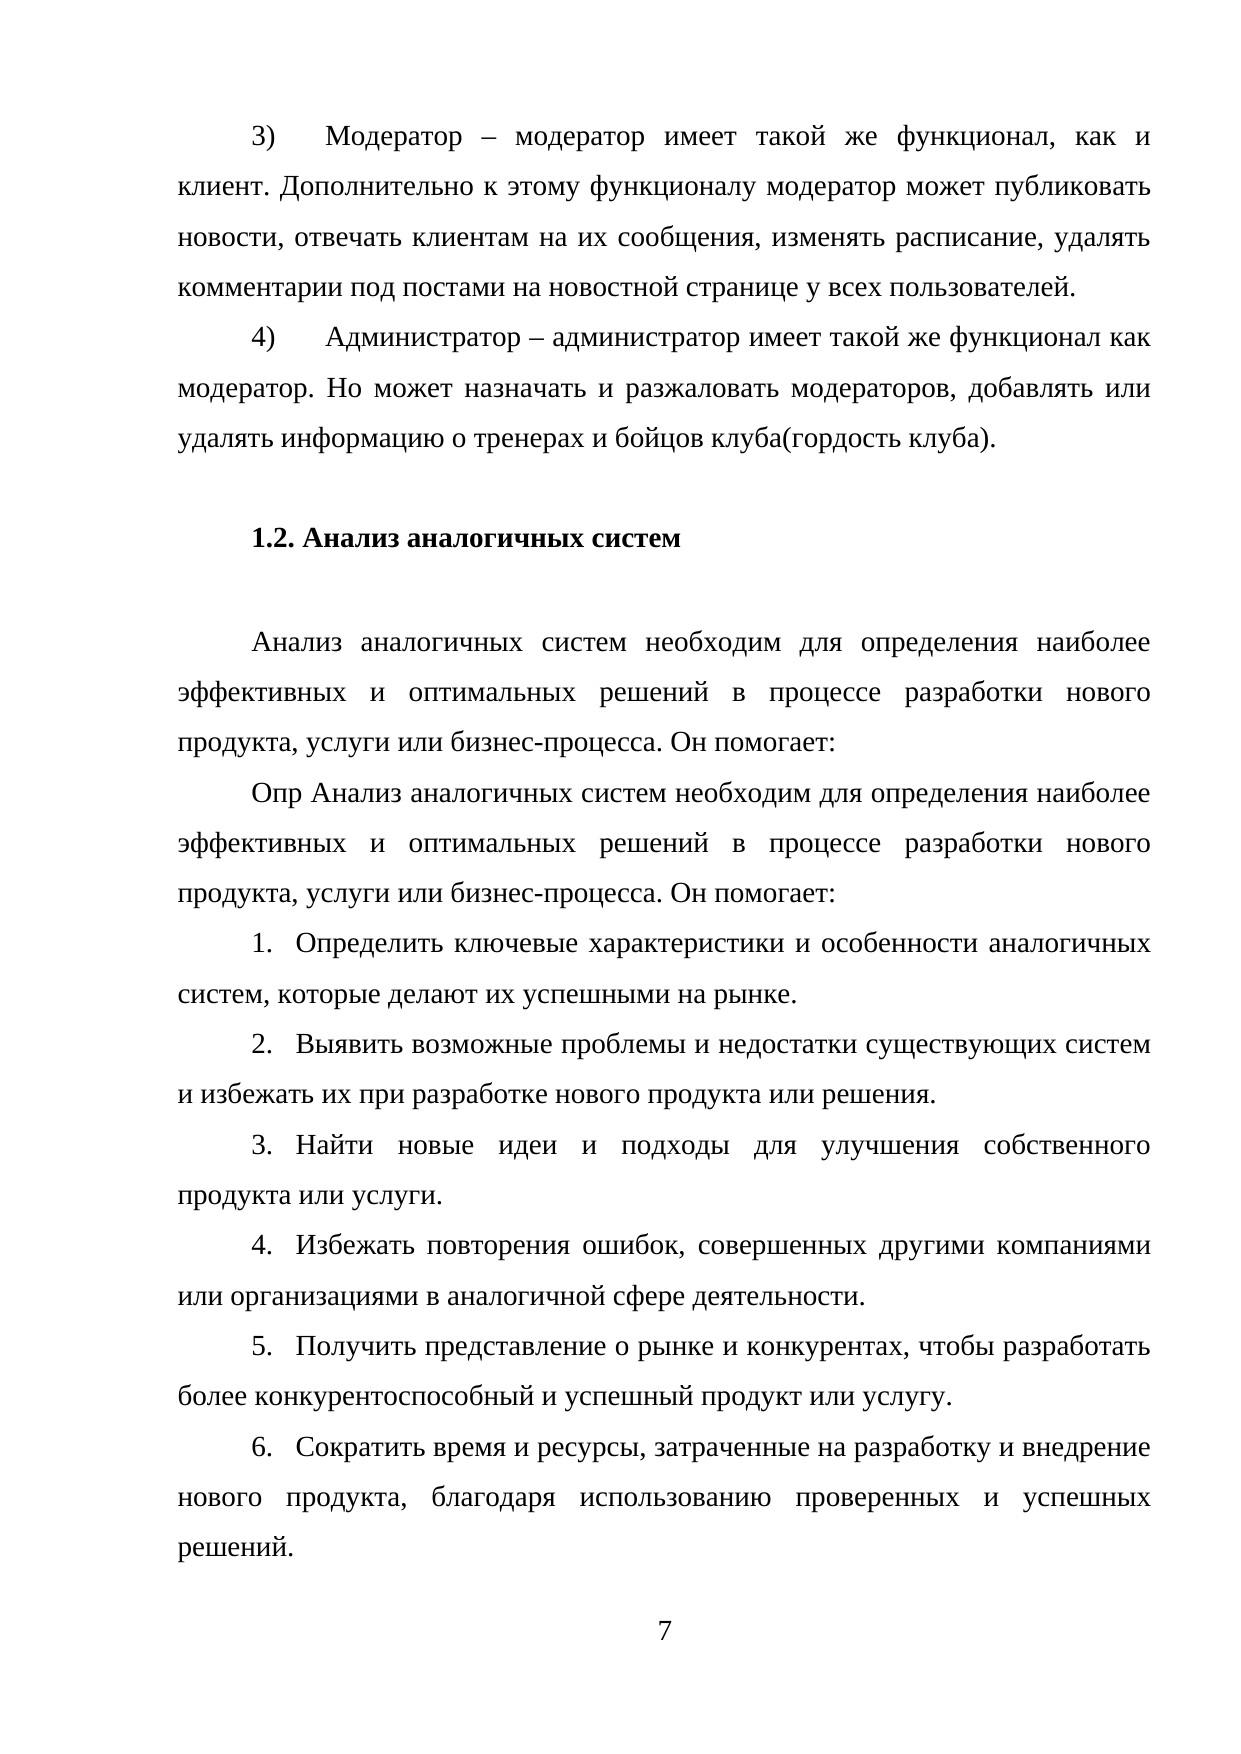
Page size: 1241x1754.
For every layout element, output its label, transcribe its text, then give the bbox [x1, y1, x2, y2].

list Сократить время и ресурсы, затраченные на разработку и внедрение нового продукта, благодаря использованию проверенных и успешных решений. [177, 1429, 1152, 1563]
list Избежать повторения ошибок, совершенных другими компаниями или организациями в аналогичной сфере деятельности. [177, 1227, 1152, 1311]
text Анализ аналогичных систем необходим для определения наиболее эффективных и оптимальных решений в процессе разработки нового продукта, услуги или бизнес-процесса. Он помогает: [177, 624, 1152, 758]
list Модератор – модератор имеет такой же функционал, как и клиент. Дополнительно к этому функционалу модератор может публиковать новости, отвечать клиентам на их сообщения, изменять расписание, удалять комментарии под постами на новостной странице у всех пользователей. [177, 118, 1152, 303]
list Определить ключевые характеристики и особенности аналогичных систем, которые делают их успешными на рынке. [177, 926, 1152, 1009]
list Выявить возможные проблемы и недостатки существующих систем и избежать их при разработке нового продукта или решения. [177, 1026, 1152, 1110]
list Найти новые идеи и подходы для улучшения собственного продукта или услуги. [177, 1127, 1152, 1211]
text Опр Анализ аналогичных систем необходим для определения наиболее эффективных и оптимальных решений в процессе разработки нового продукта, услуги или бизнес-процесса. Он помогает: [177, 775, 1152, 909]
subtitle 1.2. Анализ аналогичных систем [177, 521, 1152, 554]
list Получить представление о рынке и конкурентах, чтобы разработать более конкурентоспособный и успешный продукт или услугу. [177, 1328, 1152, 1412]
list Администратор – администратор имеет такой же функционал как модератор. Но может назначать и разжаловать модераторов, добавлять или удалять информацию о тренерах и бойцов клуба(гордость клуба). [177, 319, 1152, 453]
